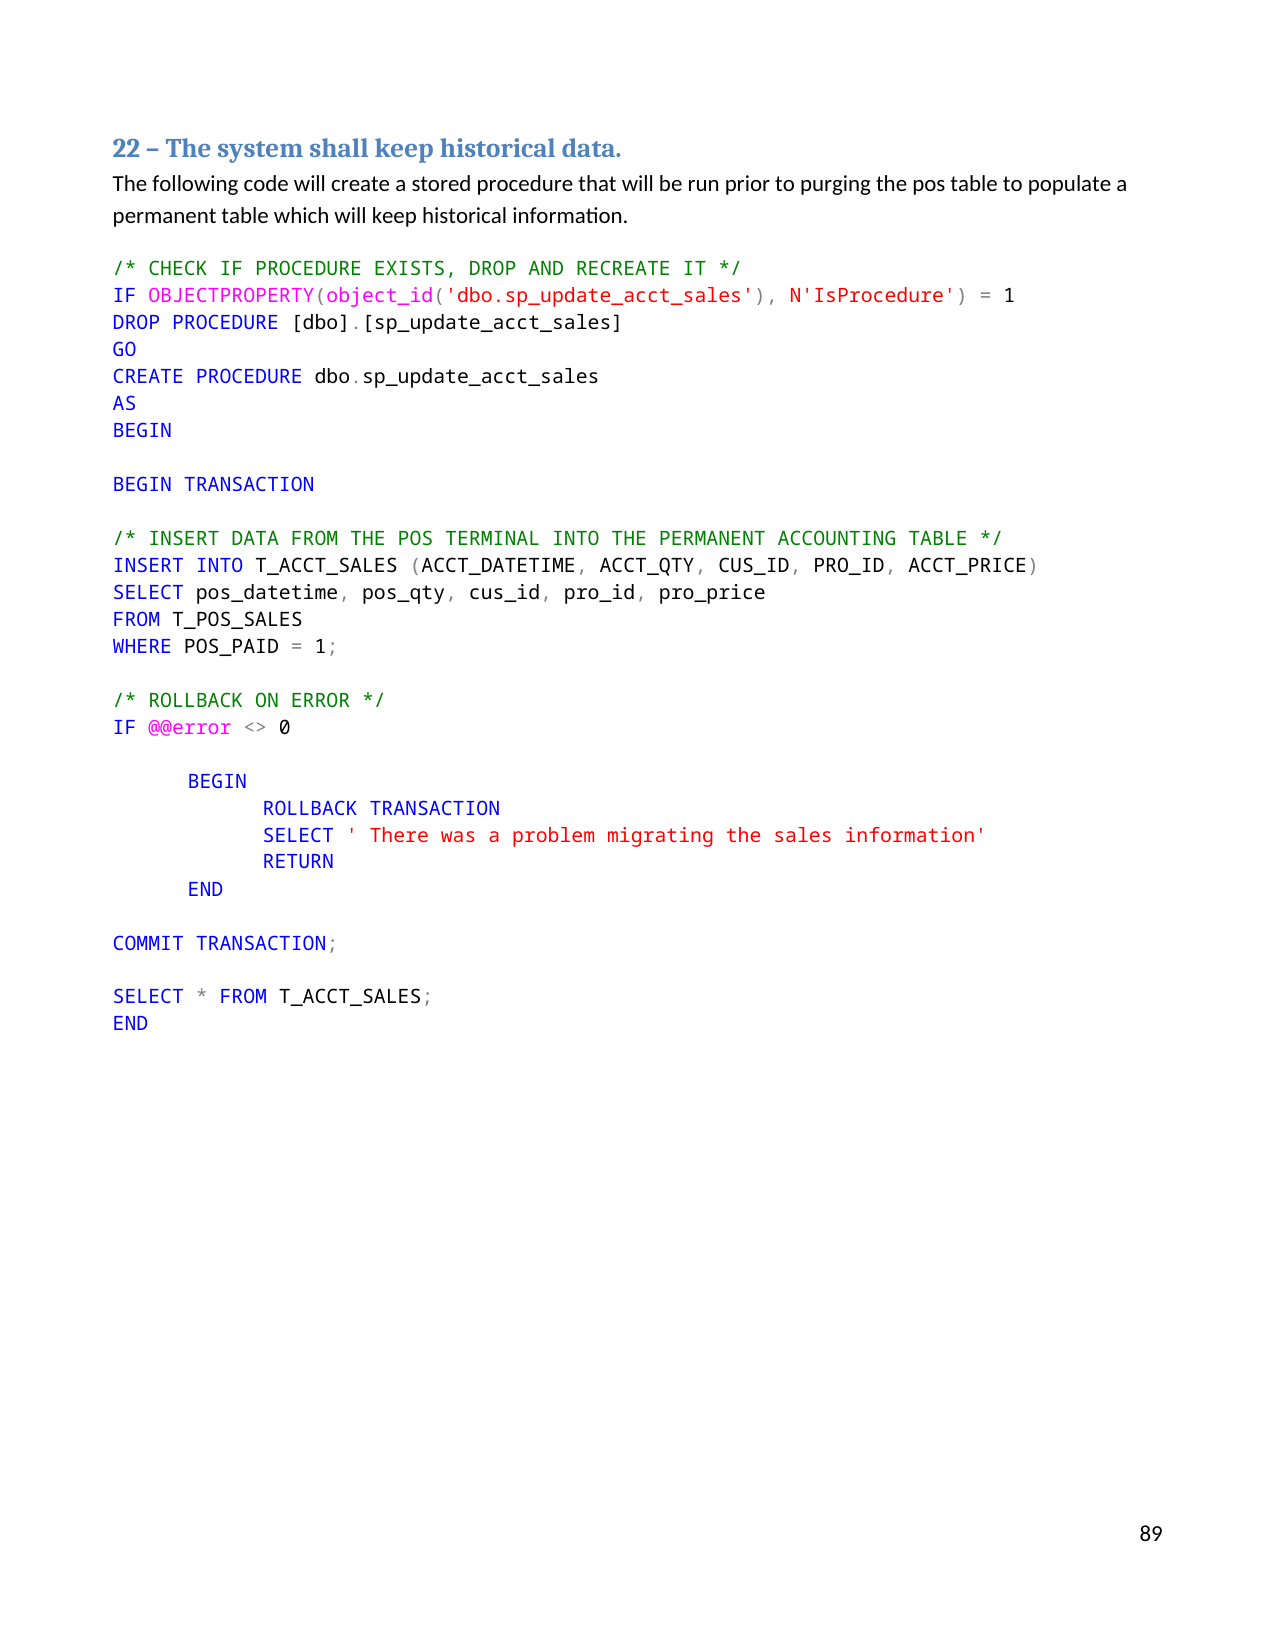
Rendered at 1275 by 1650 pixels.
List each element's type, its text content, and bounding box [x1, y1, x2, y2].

text SELECT ' There was a problem migrating the sales information' [112, 821, 1162, 848]
text AS [112, 389, 1162, 416]
text BEGIN [112, 416, 1162, 443]
text FROM T_POS_SALES [112, 605, 1162, 632]
text /* CHECK IF PROCEDURE EXISTS, DROP AND RECREATE IT */ [112, 254, 1162, 281]
text SELECT pos_datetime, pos_qty, cus_id, pro_id, pro_price [112, 578, 1162, 605]
text END [112, 875, 1162, 902]
text The following code will create a stored procedure that will be run prior to purging the pos table to populate a permanent table which will keep historical information. [112, 169, 1162, 229]
text GO [112, 335, 1162, 362]
text END [112, 1010, 1162, 1037]
text COMMIT TRANSACTION; [112, 929, 1162, 956]
text /* INSERT DATA FROM THE POS TERMINAL INTO THE PERMANENT ACCOUNTING TABLE */ [112, 524, 1162, 551]
text INSERT INTO T_ACCT_SALES (ACCT_DATETIME, ACCT_QTY, CUS_ID, PRO_ID, ACCT_PRICE) [112, 551, 1162, 578]
text DROP PROCEDURE [dbo].[sp_update_acct_sales] [112, 308, 1162, 335]
text BEGIN TRANSACTION [112, 470, 1162, 497]
text BEGIN [112, 767, 1162, 794]
text CREATE PROCEDURE dbo.sp_update_acct_sales [112, 362, 1162, 389]
text IF OBJECTPROPERTY(object_id('dbo.sp_update_acct_sales'), N'IsProcedure') = 1 [112, 281, 1162, 308]
text WHERE POS_PAID = 1; [112, 632, 1162, 659]
text IF @@error <> 0 [112, 713, 1162, 740]
text SELECT * FROM T_ACCT_SALES; [112, 983, 1162, 1010]
text RETURN [112, 848, 1162, 875]
text ROLLBACK TRANSACTION [112, 794, 1162, 821]
subtitle 22 – The system shall keep historical data. [112, 133, 1162, 164]
text /* ROLLBACK ON ERROR */ [112, 686, 1162, 713]
